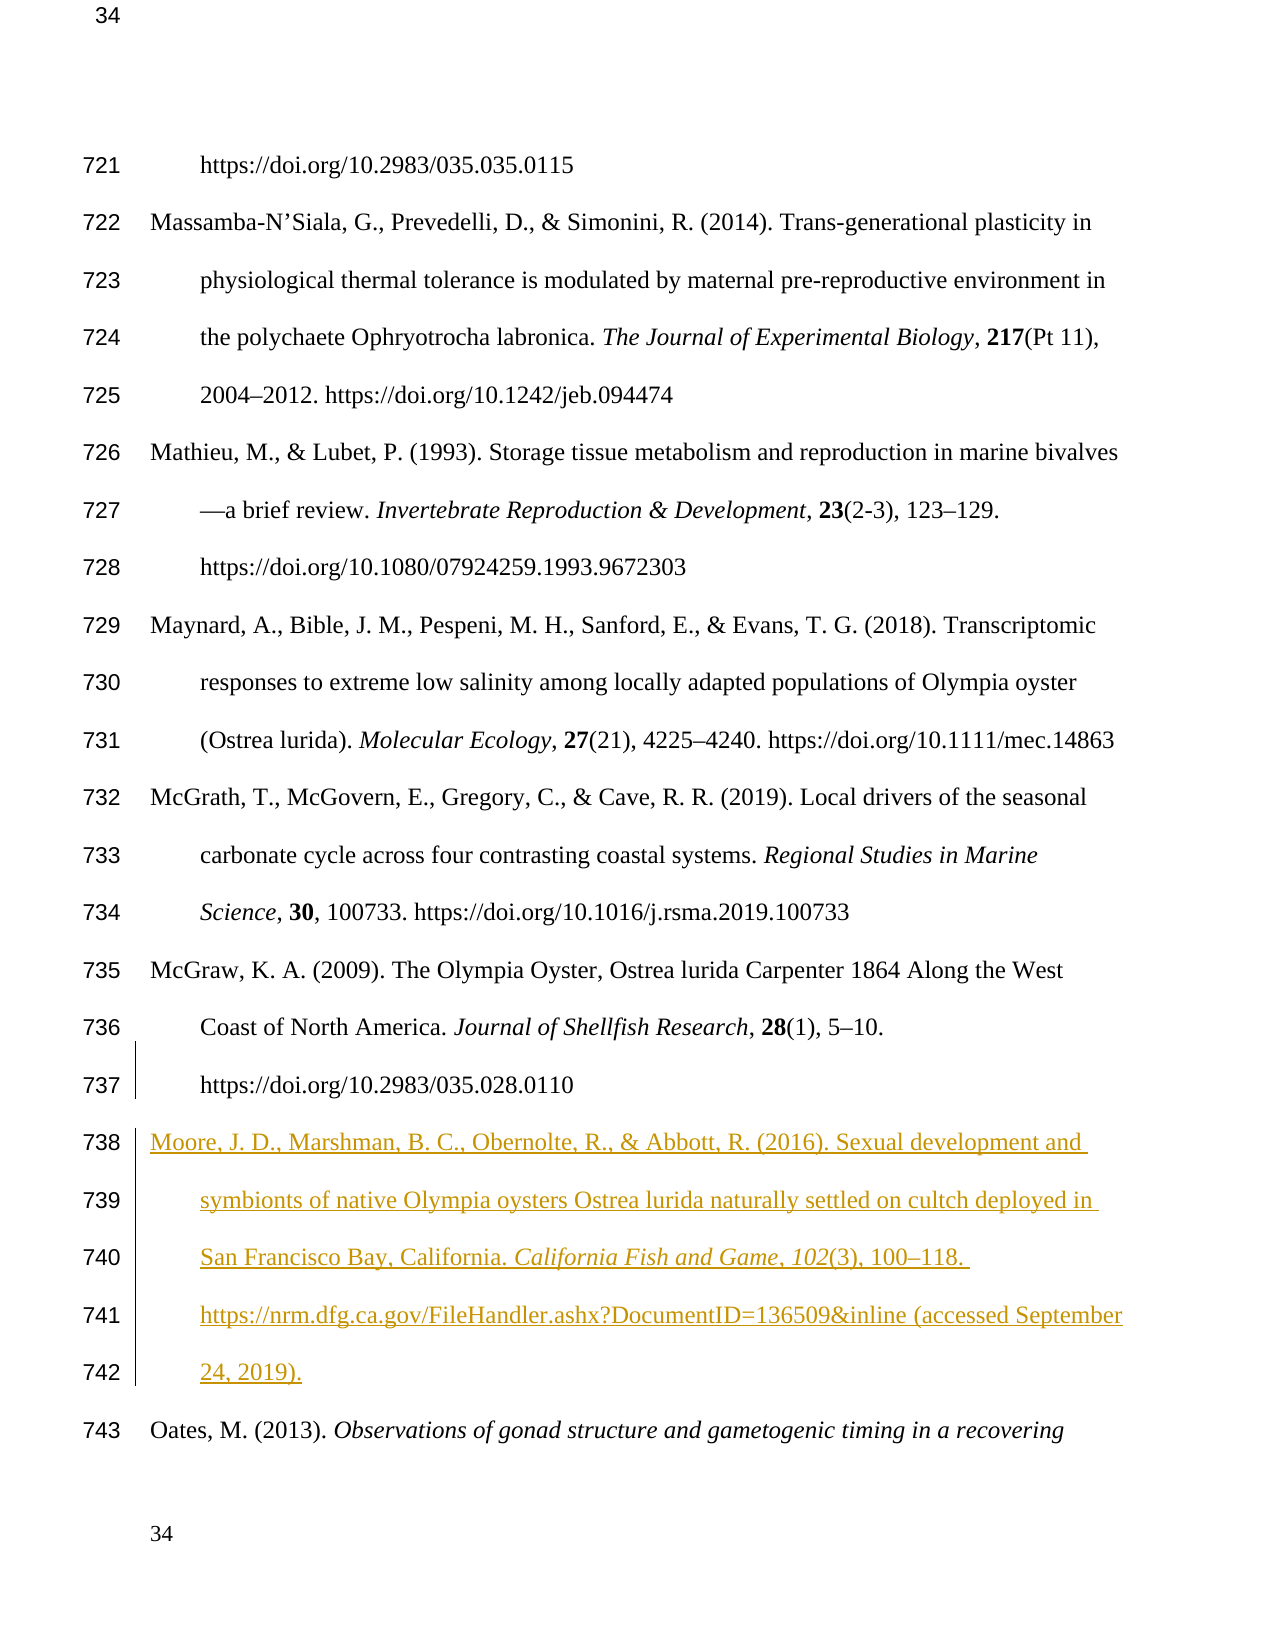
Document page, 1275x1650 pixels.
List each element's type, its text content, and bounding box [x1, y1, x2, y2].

text McGrath, T., McGovern, E., Gregory, C., & Cave, R. R. (2019). Local drivers of the seasonal carbonate cycle across four contrasting coastal systems. Regional Studies in Marine Science, 30, 100733. https://doi.org/10.1016/j.rsma.2019.100733 [150, 782, 1125, 926]
text Maynard, A., Bible, J. M., Pespeni, M. H., Sanford, E., & Evans, T. G. (2018). Transcriptomic responses to extreme low salinity among locally adapted populations of Olympia oyster (Ostrea lurida). Molecular Ecology, 27(21), 4225–4240. https://doi.org/10.1111/mec.14863 [150, 610, 1125, 754]
text Mathieu, M., & Lubet, P. (1993). Storage tissue metabolism and reproduction in marine bivalves—a brief review. Invertebrate Reproduction & Development, 23(2-3), 123–129. https://doi.org/10.1080/07924259.1993.9672303 [150, 437, 1125, 581]
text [150, 150, 1125, 179]
text McGraw, K. A. (2009). The Olympia Oyster, Ostrea lurida Carpenter 1864 Along the West Coast of North America. Journal of Shellfish Research, 28(1), 5–10. https://doi.org/10.2983/035.028.0110 [150, 955, 1125, 1099]
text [150, 1415, 1125, 1444]
text Massamba-N’Siala, G., Prevedelli, D., & Simonini, R. (2014). Trans-generational plasticity in physiological thermal tolerance is modulated by maternal pre-reproductive environment in the polychaete Ophryotrocha labronica. The Journal of Experimental Biology, 217(Pt 11), 2004–2012. https://doi.org/10.1242/jeb.094474 [150, 207, 1125, 409]
